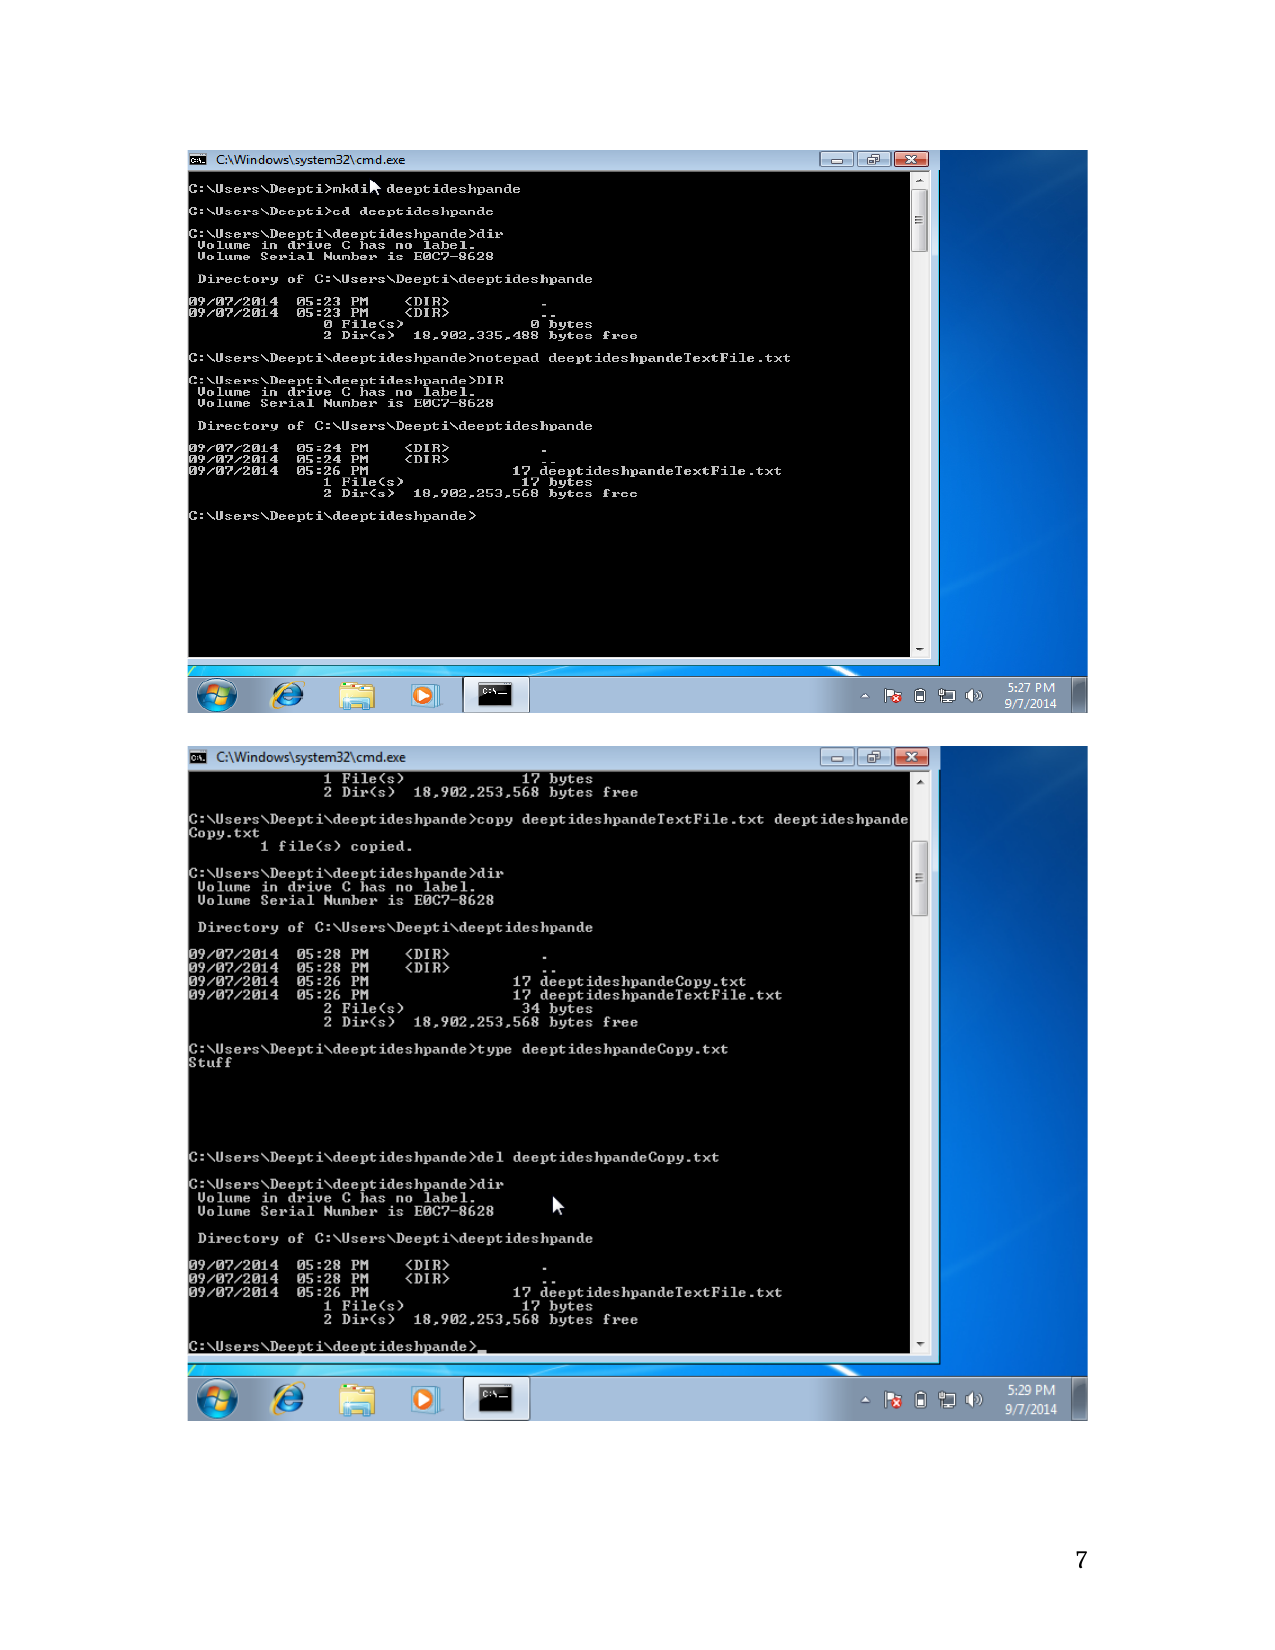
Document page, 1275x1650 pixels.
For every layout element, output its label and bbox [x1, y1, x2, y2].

picture [187, 150, 1088, 713]
picture [187, 746, 1088, 1421]
